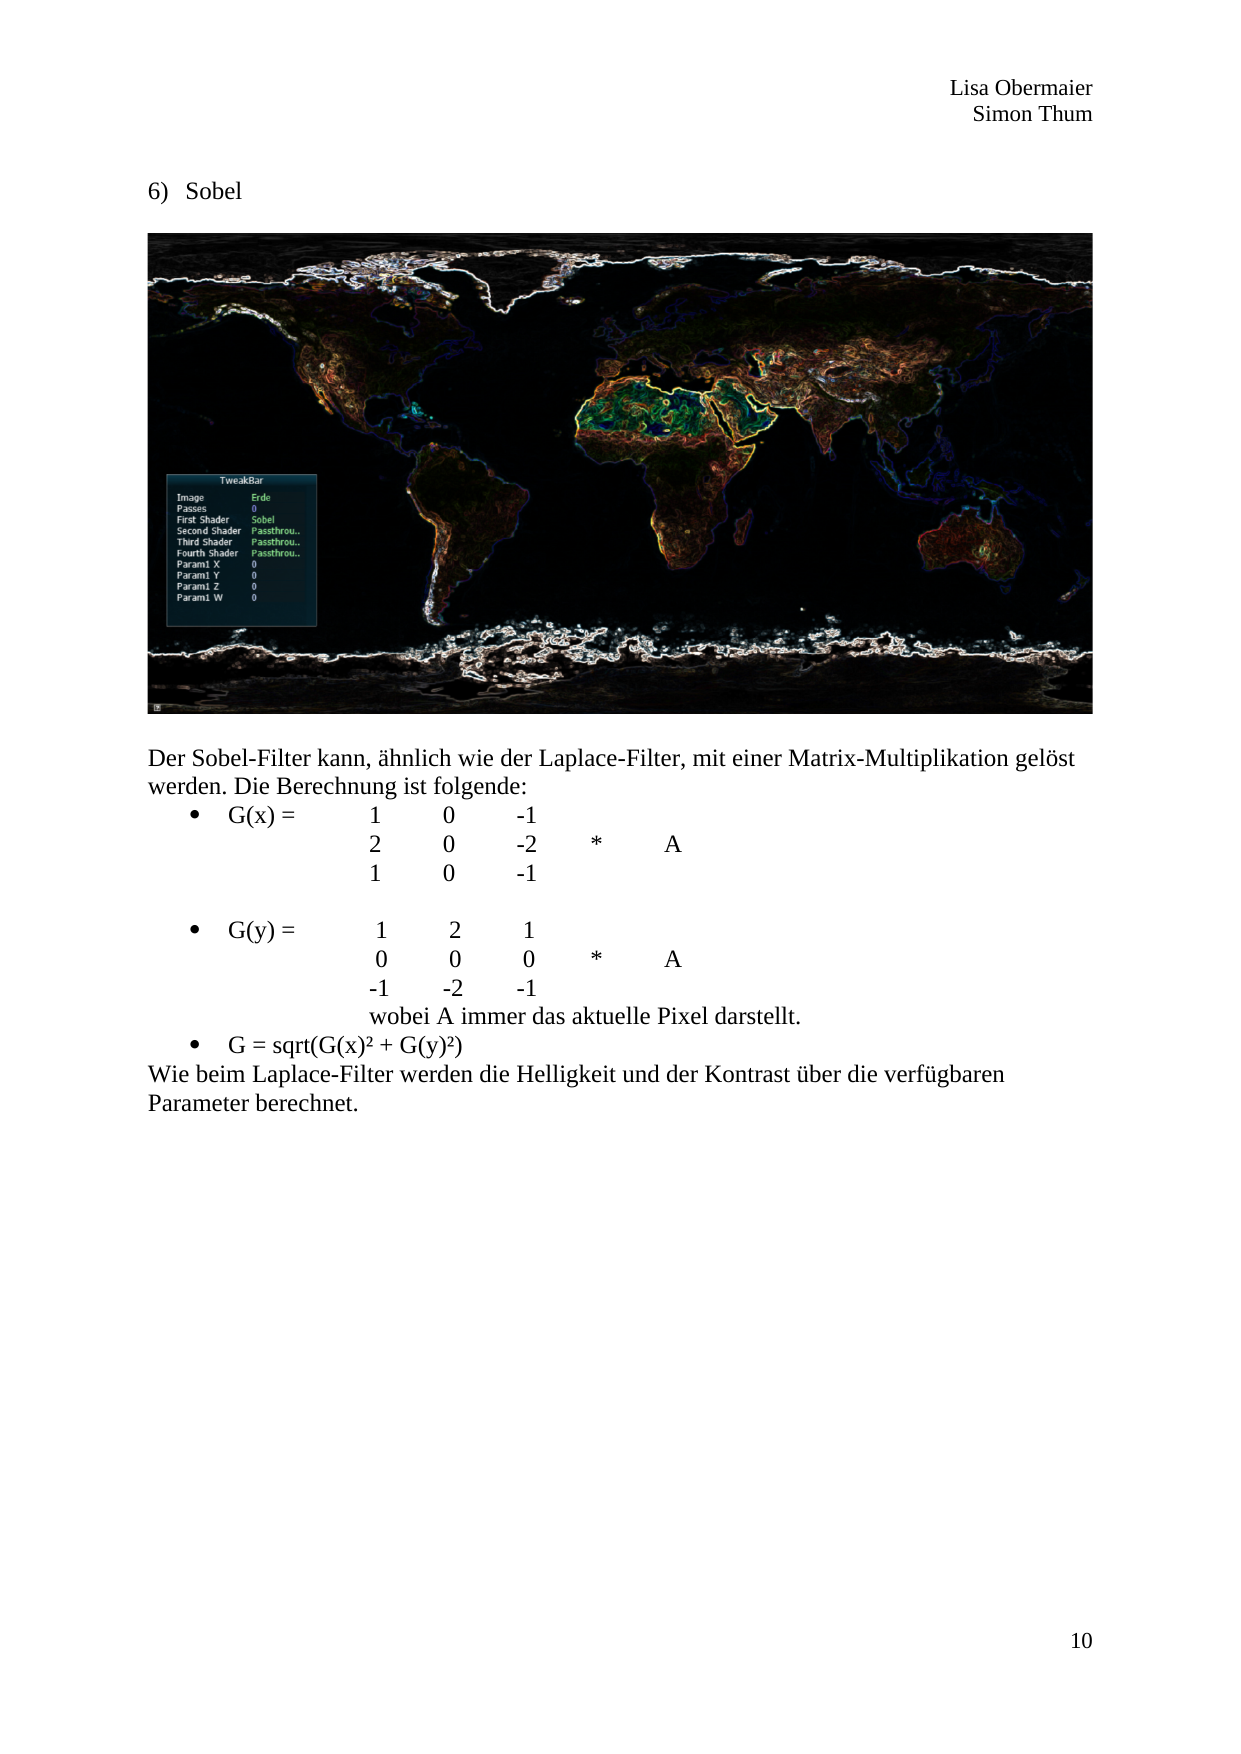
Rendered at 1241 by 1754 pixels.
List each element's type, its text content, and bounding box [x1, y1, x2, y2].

text wobei A immer das aktuelle Pixel darstellt. [302, 1001, 1093, 1030]
text 0 0 0 * A [302, 944, 1093, 973]
list G = sqrt(G(x)² + G(y)²) [190, 1030, 1093, 1059]
list G(x) = 1 0 -1 [190, 800, 1093, 829]
text Der Sobel-Filter kann, ähnlich wie der Laplace-Filter, mit einer Matrix-Multiplikation gelöst werden. Die Berechnung ist folgende: [148, 743, 1093, 800]
text -1 -2 -1 [302, 973, 1093, 1001]
picture [147, 233, 1093, 714]
text 2 0 -2 * A [302, 829, 1093, 858]
text 1 0 -1 [302, 858, 1093, 886]
text Wie beim Laplace-Filter werden die Helligkeit und der Kontrast über die verfügbaren Parameter berechnet. [148, 1059, 1093, 1116]
list G(y) = 1 2 1 [190, 915, 1093, 944]
list Sobel [148, 176, 1093, 205]
